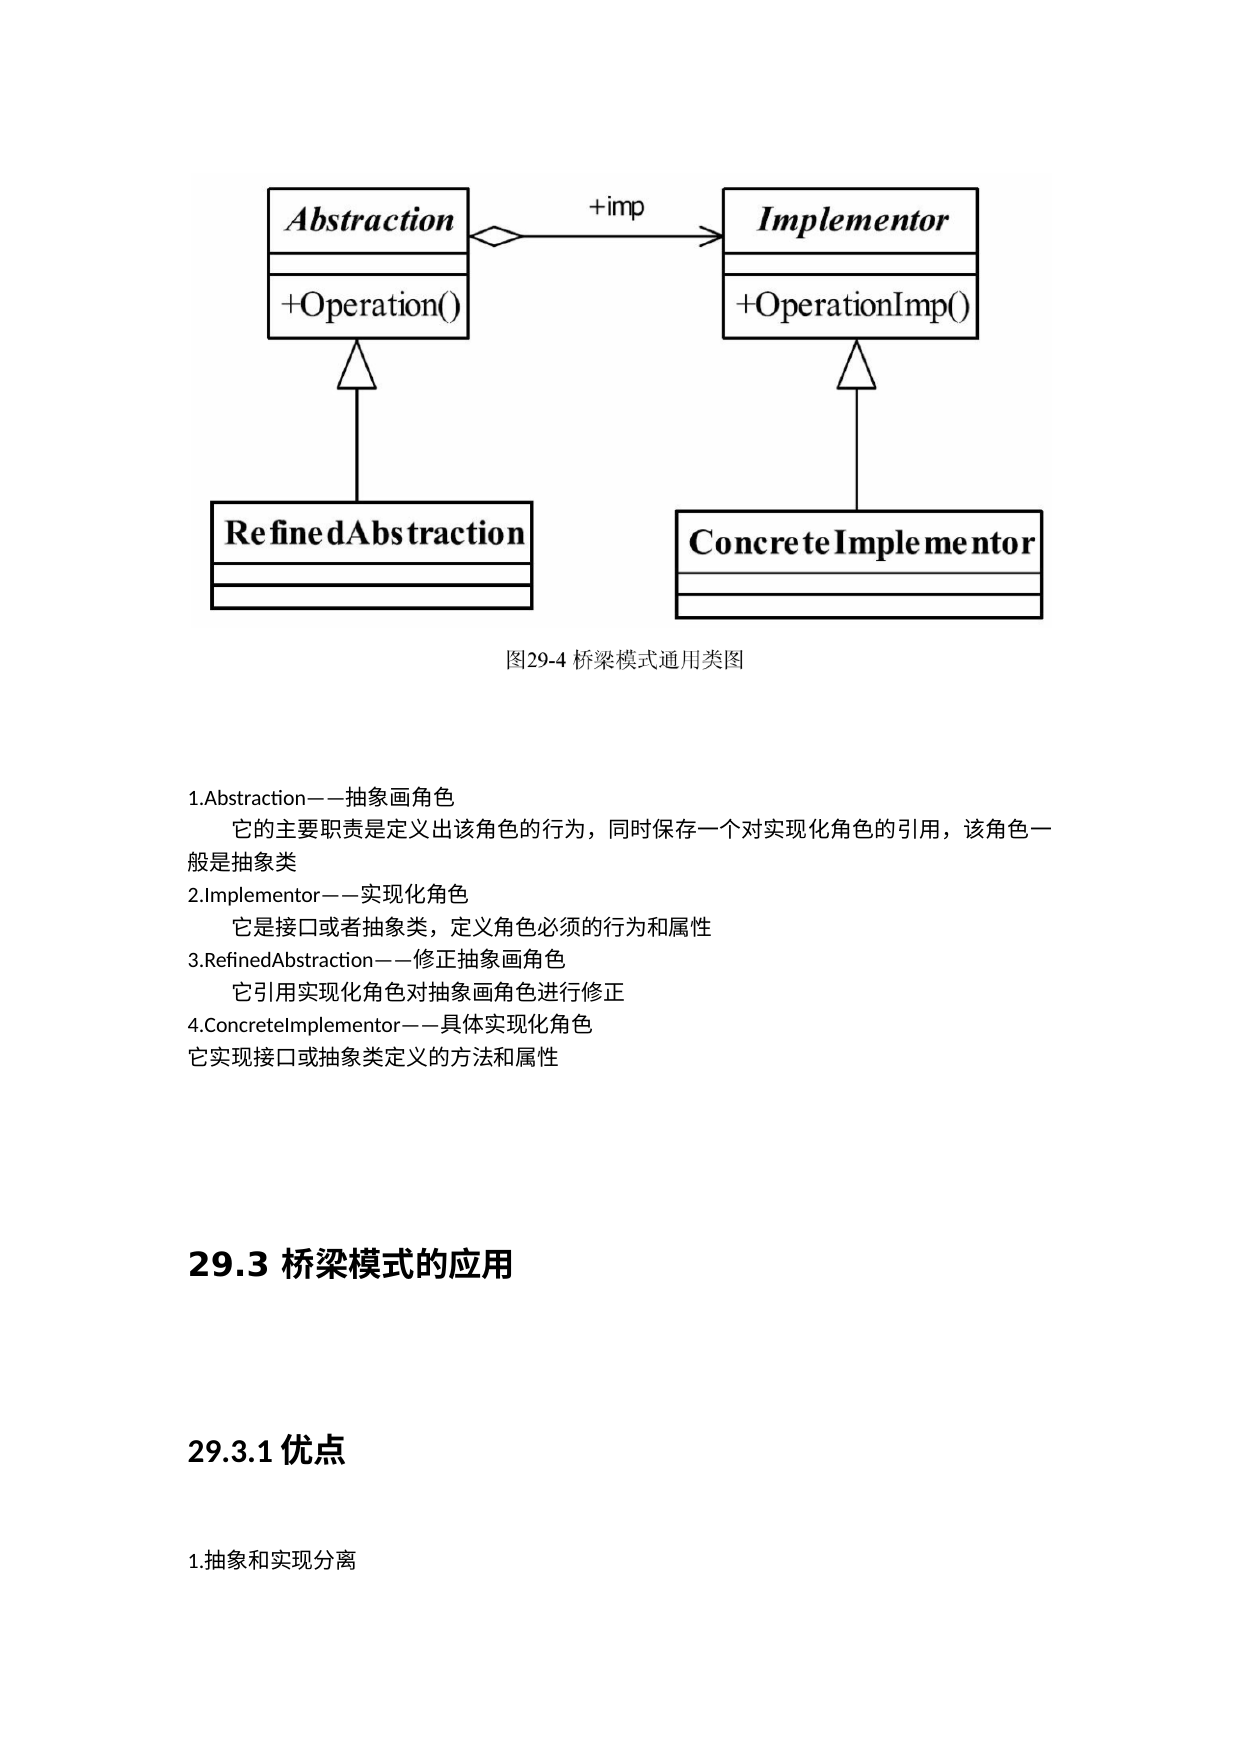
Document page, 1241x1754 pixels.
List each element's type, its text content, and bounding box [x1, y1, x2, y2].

list 它引用实现化角色对抽象画角色进行修正 [187, 974, 1053, 1007]
subtitle 29.3.1 优点 [187, 1415, 1053, 1480]
list ConcreteImplementor——具体实现化角色 [187, 1007, 1053, 1039]
list RefinedAbstraction——修正抽象画角色 [187, 942, 1053, 974]
list 抽象和实现分离 [187, 1542, 1053, 1575]
list 它是接口或者抽象类，定义角色必须的行为和属性 [187, 909, 1053, 942]
list 它实现接口或抽象类定义的方法和属性 [187, 1039, 1053, 1072]
list Abstraction——抽象画角色 [187, 779, 1053, 812]
picture [187, 162, 1053, 693]
list 它的主要职责是定义出该角色的行为，同时保存一个对实现化角色的引用，该角色一般是抽象类 [187, 812, 1053, 877]
subtitle 29.3 桥梁模式的应用 [187, 1229, 1053, 1294]
list Implementor——实现化角色 [187, 877, 1053, 909]
